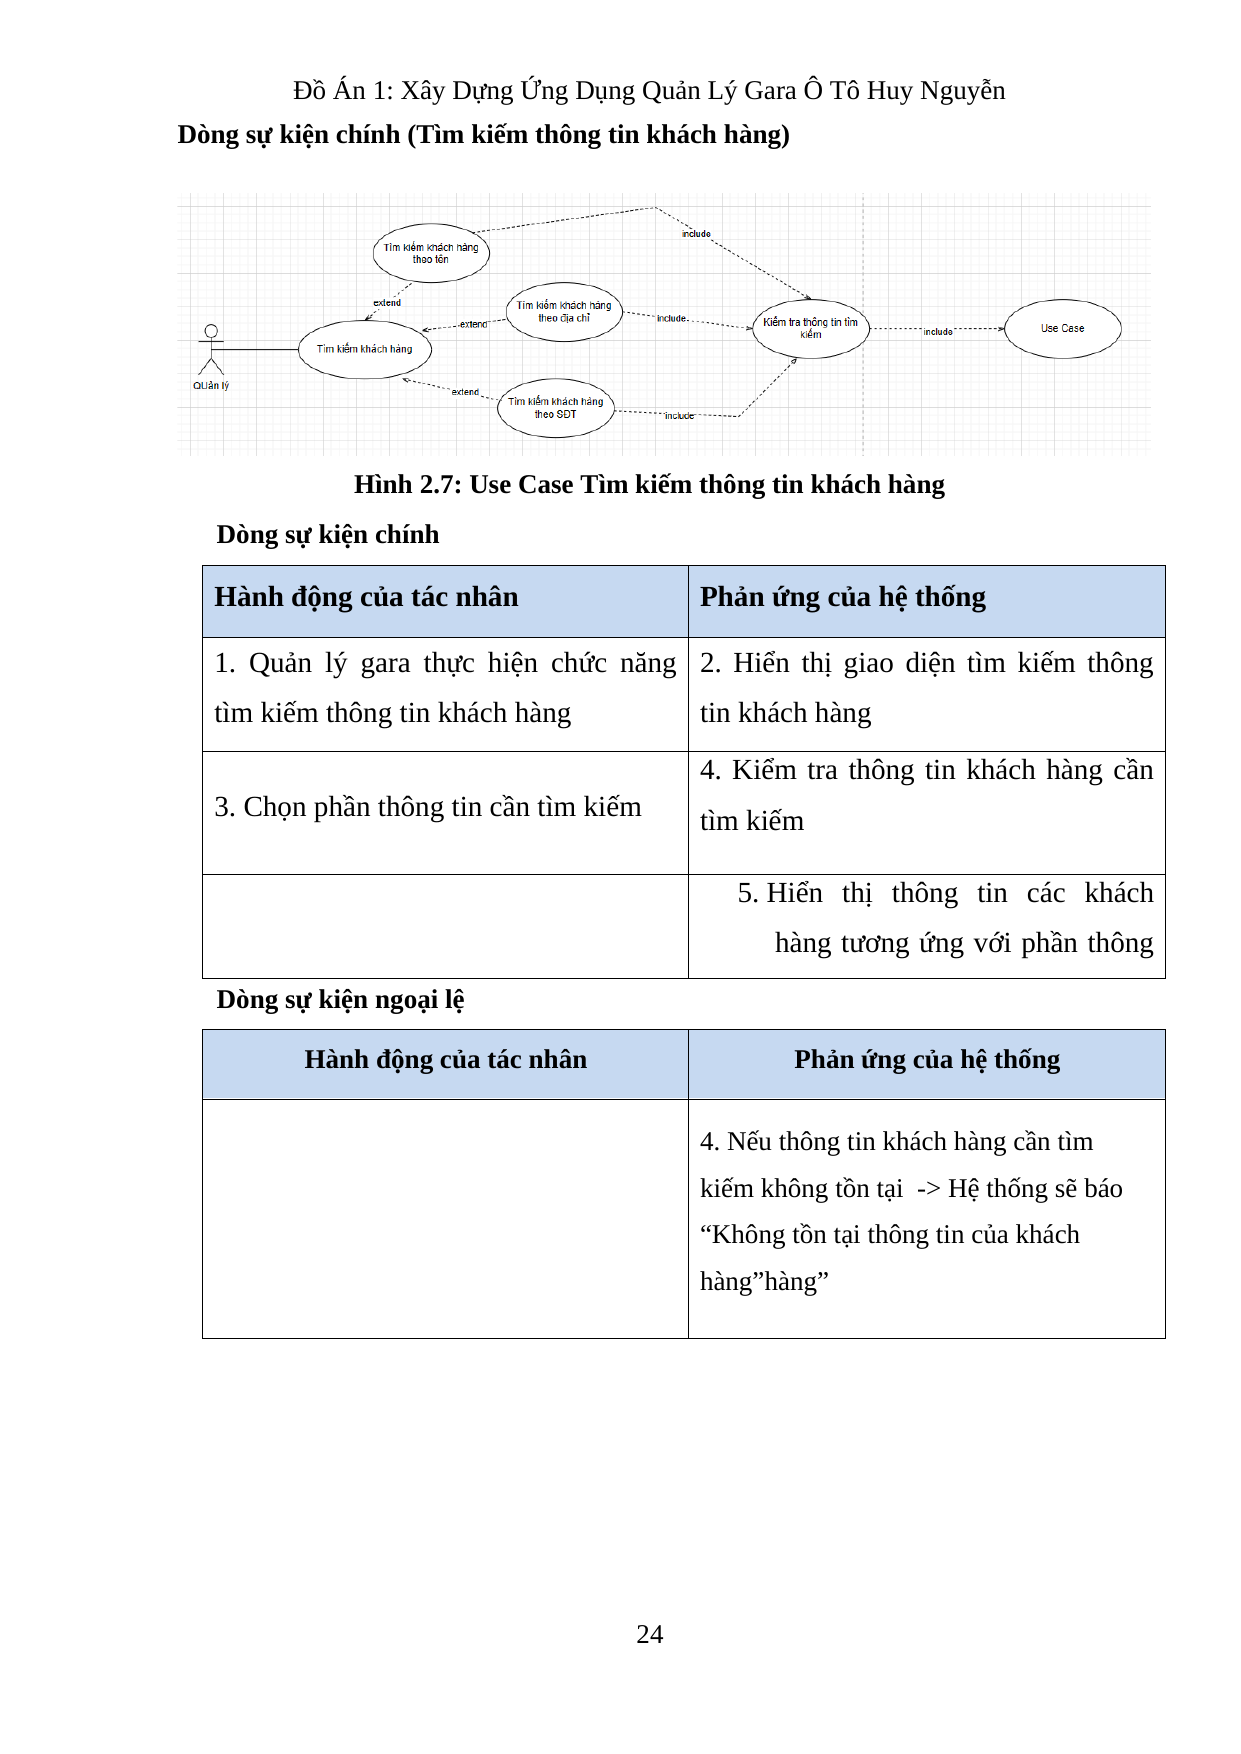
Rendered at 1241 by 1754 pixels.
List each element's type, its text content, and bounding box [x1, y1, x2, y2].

text Hình 2.7: Use Case Tìm kiếm thông tin khách hàng [177, 468, 1122, 499]
table_cell 2. Hiển thị giao diện tìm kiếm thông tin khách hàng [689, 638, 1165, 751]
subtitle Dòng sự kiện ngoại lệ [141, 983, 1122, 1014]
table_header Phản ứng của hệ thống [689, 566, 1165, 637]
subtitle Dòng sự kiện chính (Tìm kiếm thông tin khách hàng) [177, 118, 1122, 149]
table_header Phản ứng của hệ thống [689, 1030, 1165, 1098]
table_cell 1. Quản lý gara thực hiện chức năng tìm kiếm thông tin khách hàng [203, 638, 688, 751]
table_header Hành động của tác nhân [203, 1030, 688, 1098]
picture [177, 193, 1151, 456]
table_cell 4. Nếu thông tin khách hàng cần tìm kiếm không tồn tại -> Hệ thống sẽ báo “Không tồn tại thông tin của khách hàng”hàng” [689, 1100, 1165, 1338]
subtitle Dòng sự kiện chính [141, 518, 1122, 550]
table_cell [203, 1100, 688, 1338]
table_cell 3. Chọn phần thông tin cần tìm kiếm [203, 752, 688, 874]
table_header Hành động của tác nhân [203, 566, 688, 637]
table_cell Hiển thị thông tin các khách hàng tương ứng với phần thông tin cần tìm kiếm [689, 875, 1165, 977]
table_cell 4. Kiểm tra thông tin khách hàng cần tìm kiếm [689, 752, 1165, 874]
table_cell [203, 875, 688, 977]
